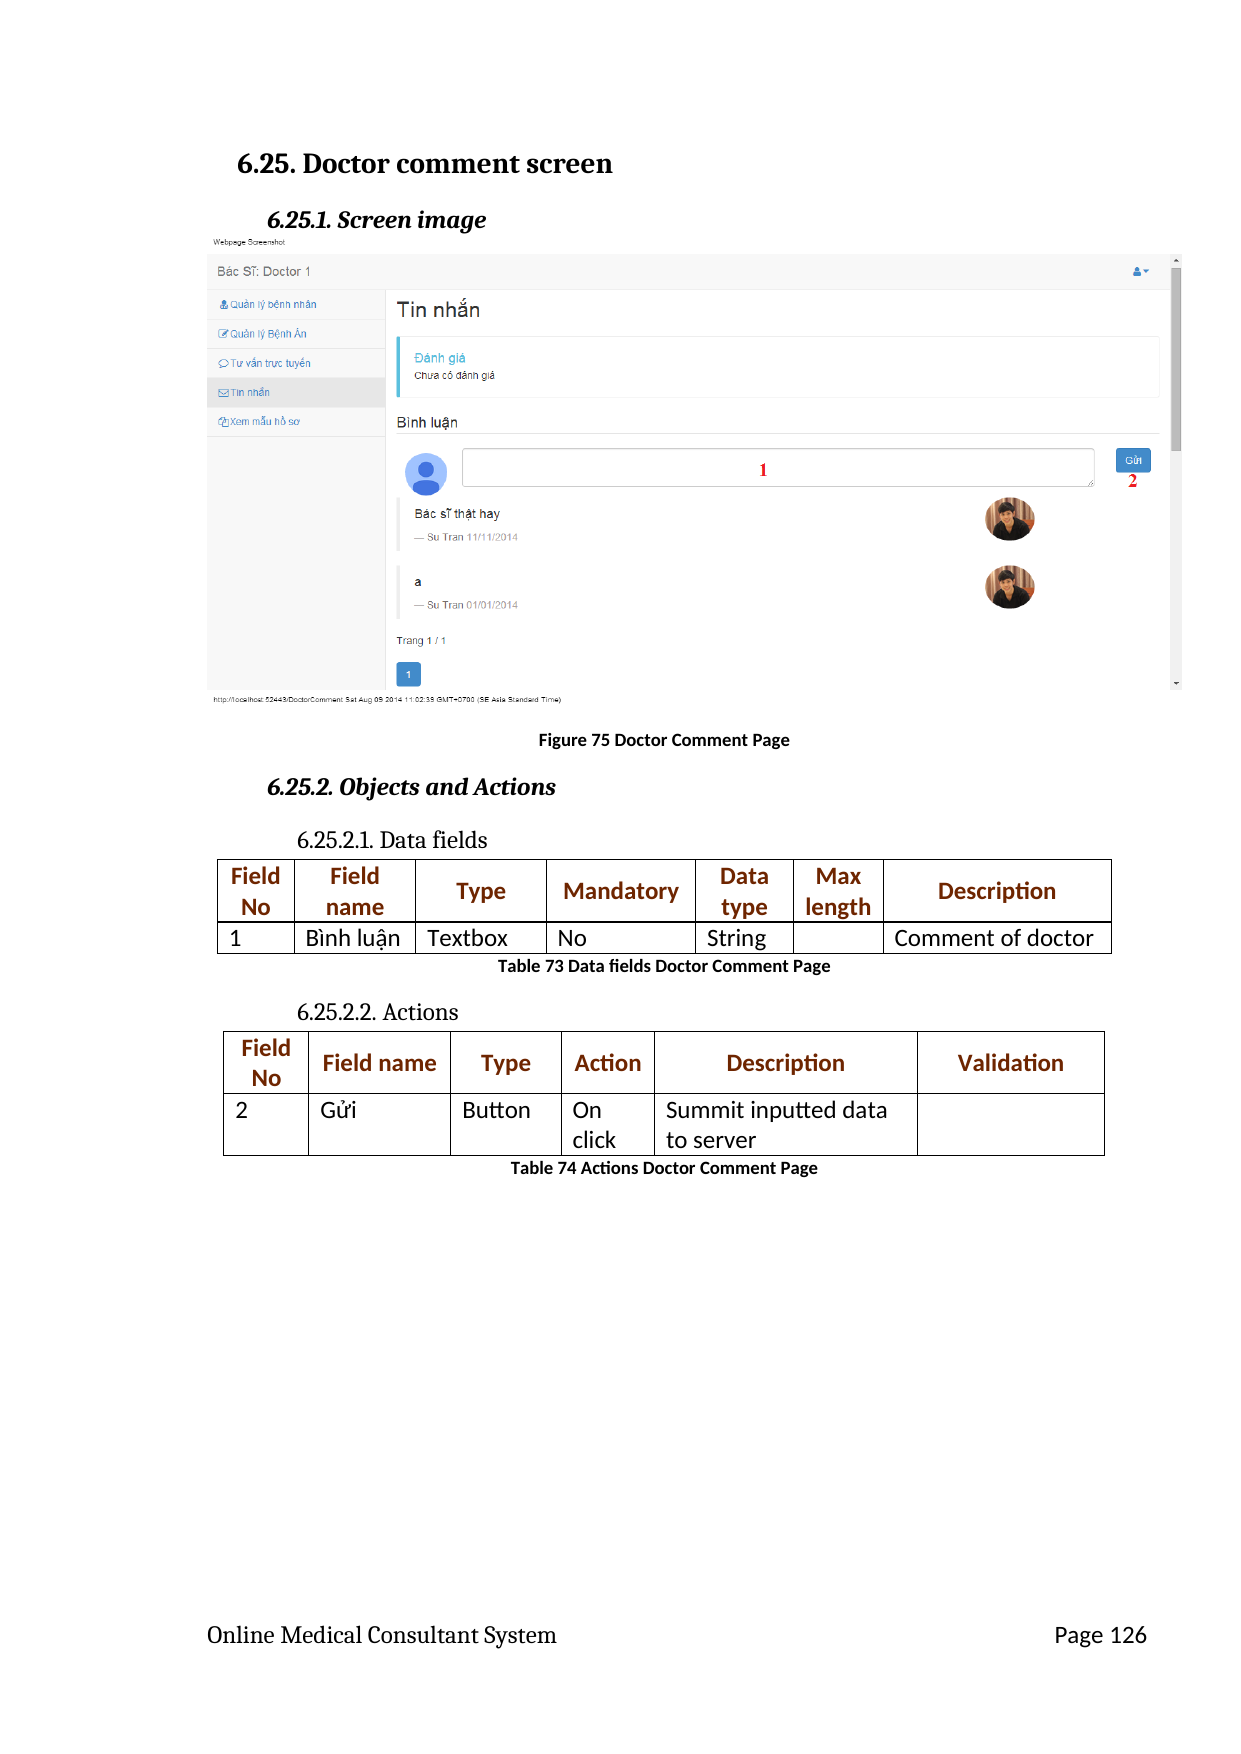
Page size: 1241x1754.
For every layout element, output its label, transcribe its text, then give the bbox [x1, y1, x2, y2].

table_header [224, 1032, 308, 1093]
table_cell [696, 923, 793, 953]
subtitle Screen image [267, 206, 1122, 235]
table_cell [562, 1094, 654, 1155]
subtitle Data fields [282, 826, 1122, 855]
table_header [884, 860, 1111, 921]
text Table 73 Data fields Doctor Comment Page [207, 954, 1122, 977]
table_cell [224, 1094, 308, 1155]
subtitle Doctor comment screen [237, 147, 1122, 181]
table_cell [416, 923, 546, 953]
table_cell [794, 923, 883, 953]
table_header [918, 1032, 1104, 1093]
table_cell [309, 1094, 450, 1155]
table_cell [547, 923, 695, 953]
subtitle Actions [282, 998, 1122, 1026]
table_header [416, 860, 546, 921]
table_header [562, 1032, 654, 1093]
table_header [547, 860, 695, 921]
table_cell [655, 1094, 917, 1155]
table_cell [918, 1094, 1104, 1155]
subtitle Objects and Actions [267, 772, 1122, 801]
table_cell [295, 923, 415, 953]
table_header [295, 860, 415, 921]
picture [207, 239, 1182, 704]
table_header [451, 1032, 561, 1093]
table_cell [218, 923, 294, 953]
text Table 74 Actions Doctor Comment Page [207, 1156, 1122, 1179]
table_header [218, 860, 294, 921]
text Figure 75 Doctor Comment Page [207, 729, 1122, 752]
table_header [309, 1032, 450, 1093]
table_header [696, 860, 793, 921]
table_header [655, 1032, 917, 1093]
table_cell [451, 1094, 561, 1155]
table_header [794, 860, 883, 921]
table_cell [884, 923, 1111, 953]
